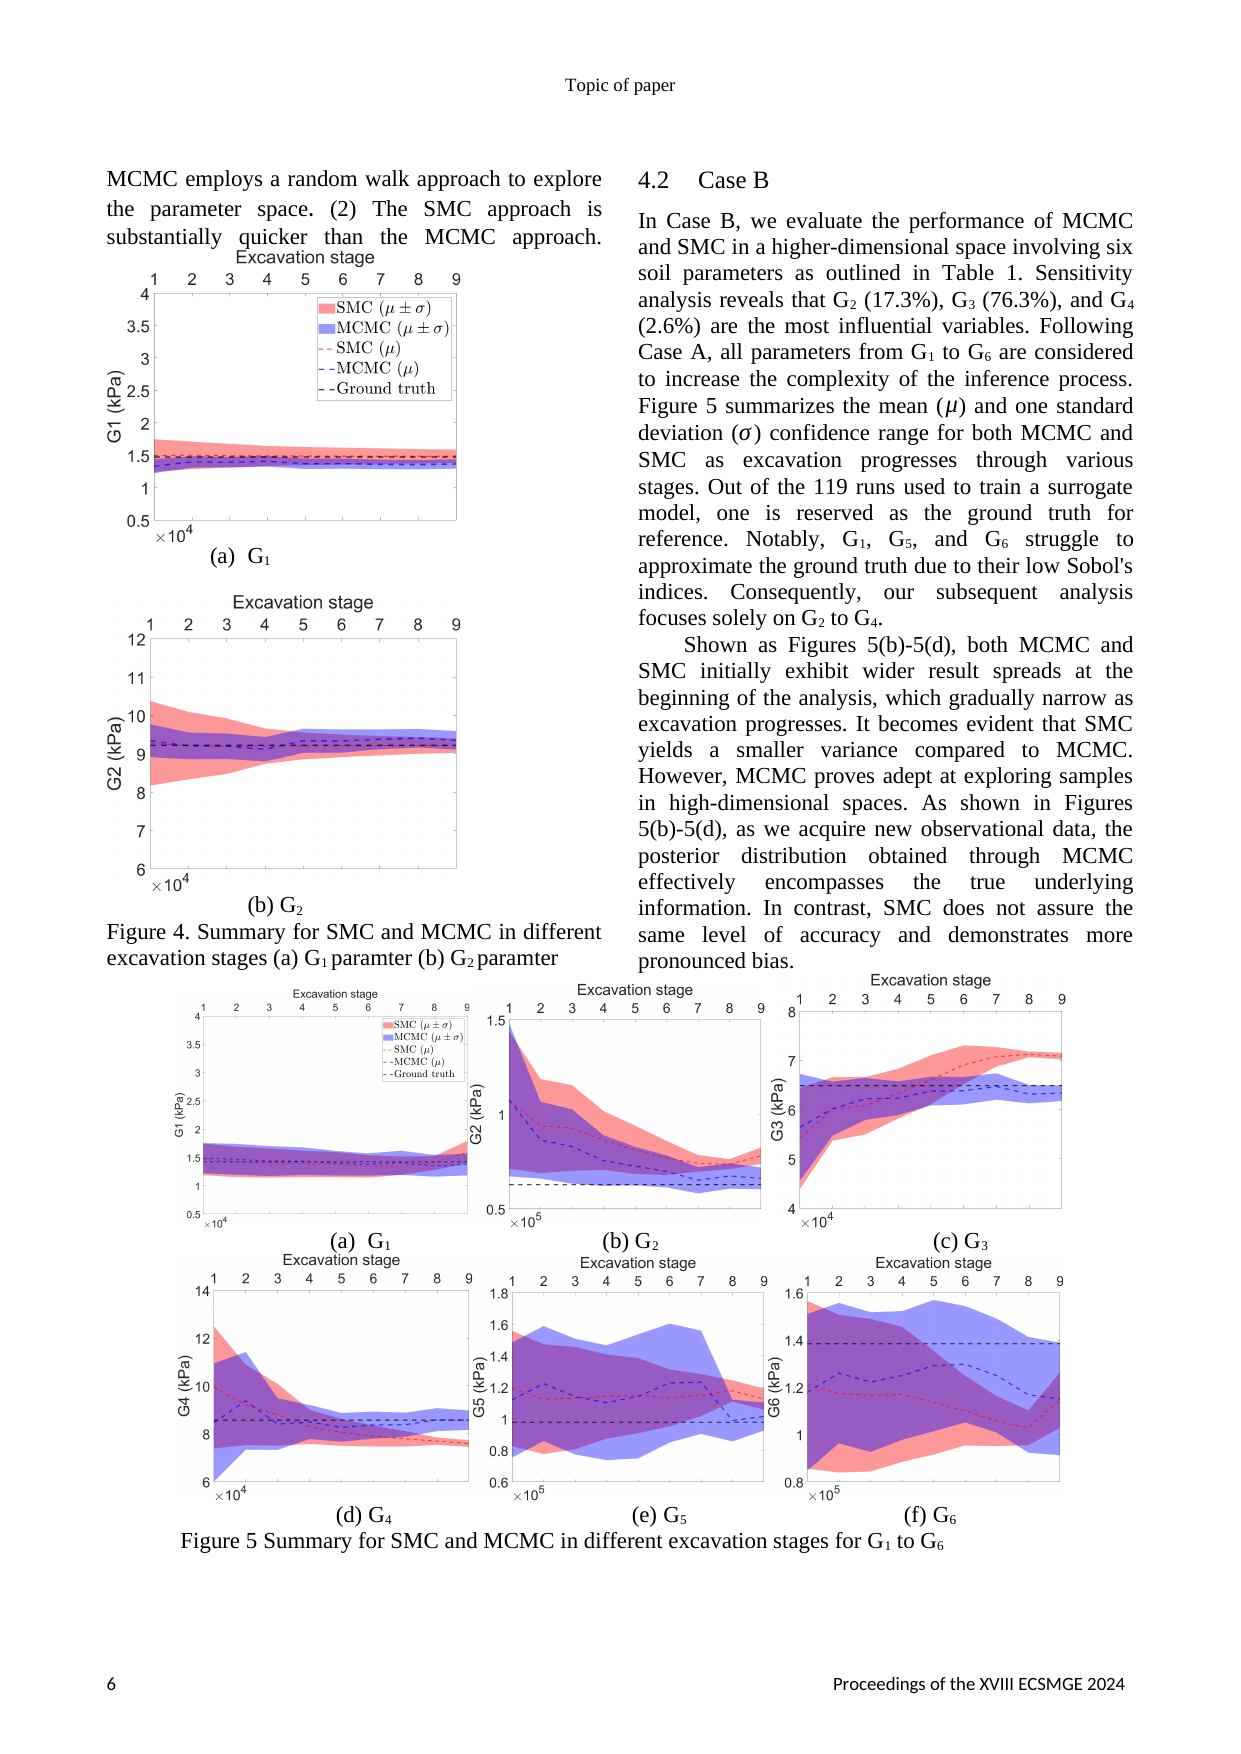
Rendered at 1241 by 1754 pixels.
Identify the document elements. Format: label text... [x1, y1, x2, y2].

text In Case B, we evaluate the performance of MCMC and SMC in a higher-dimensional space involving six soil parameters as outlined in Table 1. Sensitivity analysis reveals that G2 (17.3%), G3 (76.3%), and G4 (2.6%) are the most influential variables. Following Case A, all parameters from G1 to G6 are considered to increase the complexity of the inference process. Figure 5 summarizes the mean () and one standard deviation () confidence range for both MCMC and SMC as excavation progresses through various stages. Out of the 119 runs used to train a surrogate model, one is reserved as the ground truth for reference. Notably, G1, G5, and G6 struggle to approximate the ground truth due to their low Sobol's indices. Consequently, our subsequent analysis focuses solely on G2 to G4. [638, 207, 1134, 631]
picture [106, 595, 461, 892]
list G1 [210, 542, 602, 568]
text (b) G2 [247, 892, 602, 918]
text Shown as Figures 5(b)-5(d), both MCMC and SMC initially exhibit wider result spreads at the beginning of the analysis, which gradually narrow as excavation progresses. It becomes evident that SMC yields a smaller variance compared to MCMC. However, MCMC proves adept at exploring samples in high-dimensional spaces. As shown in Figures 5(b)-5(d), as we acquire new observational data, the posterior distribution obtained through MCMC effectively encompasses the true underlying information. In contrast, SMC does not assure the same level of accuracy and demonstrates more pronounced bias. [638, 631, 1134, 973]
text Figure 4. Summary for SMC and MCMC in different excavation stages (a) G1 paramter (b) G2 paramter [106, 918, 602, 971]
text Figure 5 Summary for SMC and MCMC in different excavation stages for G1 to G6 [180, 1527, 1134, 1554]
list G1 (b) G2 (c) G3 [330, 1227, 1134, 1254]
subtitle Case B [638, 165, 1134, 194]
picture [770, 973, 1066, 1228]
picture [106, 249, 461, 543]
picture [177, 1253, 1064, 1501]
picture [174, 983, 765, 1228]
text (d) G4 (e) G5 (f) G6 [180, 1501, 1134, 1527]
